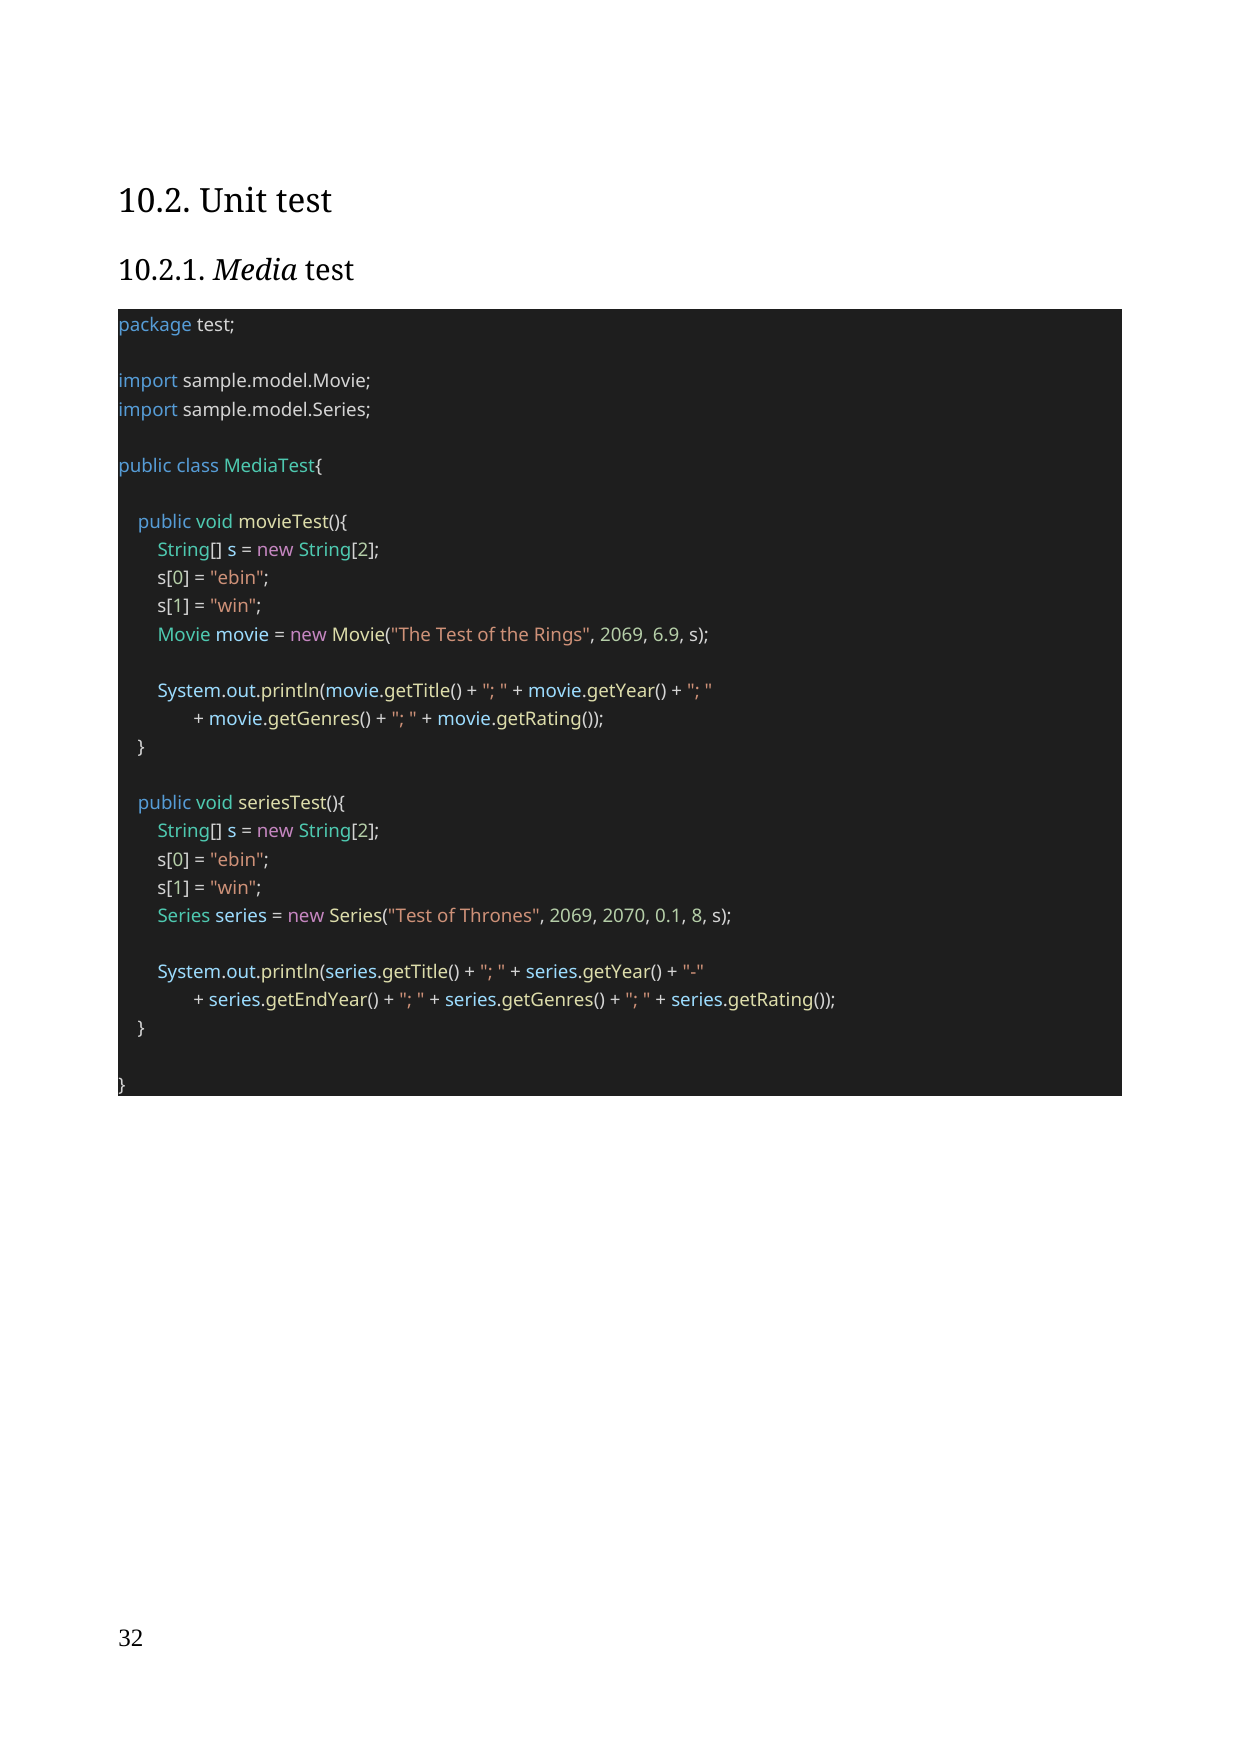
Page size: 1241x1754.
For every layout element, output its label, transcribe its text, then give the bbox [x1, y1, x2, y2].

text s[1] = "win"; [118, 871, 1122, 899]
text } [118, 1068, 1122, 1096]
text package test; [118, 309, 1122, 337]
text String[] s = new String[2]; [118, 534, 1122, 562]
text s[1] = "win"; [118, 590, 1122, 618]
text s[0] = "ebin"; [118, 562, 1122, 590]
text import sample.model.Movie; [118, 365, 1122, 393]
text + movie.getGenres() + "; " + movie.getRating()); [118, 703, 1122, 731]
text String[] s = new String[2]; [118, 815, 1122, 843]
text + series.getEndYear() + "; " + series.getGenres() + "; " + series.getRating()); [118, 984, 1122, 1012]
text public class MediaTest{ [118, 449, 1122, 478]
text public void seriesTest(){ [118, 787, 1122, 815]
text System.out.println(movie.getTitle() + "; " + movie.getYear() + "; " [118, 674, 1122, 703]
text System.out.println(series.getTitle() + "; " + series.getYear() + "-" [118, 956, 1122, 984]
text Movie movie = new Movie("The Test of the Rings", 2069, 6.9, s); [118, 618, 1122, 646]
subtitle 10.2.1. Media test [118, 249, 1122, 289]
text public void movieTest(){ [118, 506, 1122, 534]
subtitle 10.2. Unit test [118, 177, 1122, 223]
text Series series = new Series("Test of Thrones", 2069, 2070, 0.1, 8, s); [118, 899, 1122, 928]
text s[0] = "ebin"; [118, 843, 1122, 871]
text } [118, 731, 1122, 759]
text } [118, 1012, 1122, 1040]
text import sample.model.Series; [118, 393, 1122, 421]
